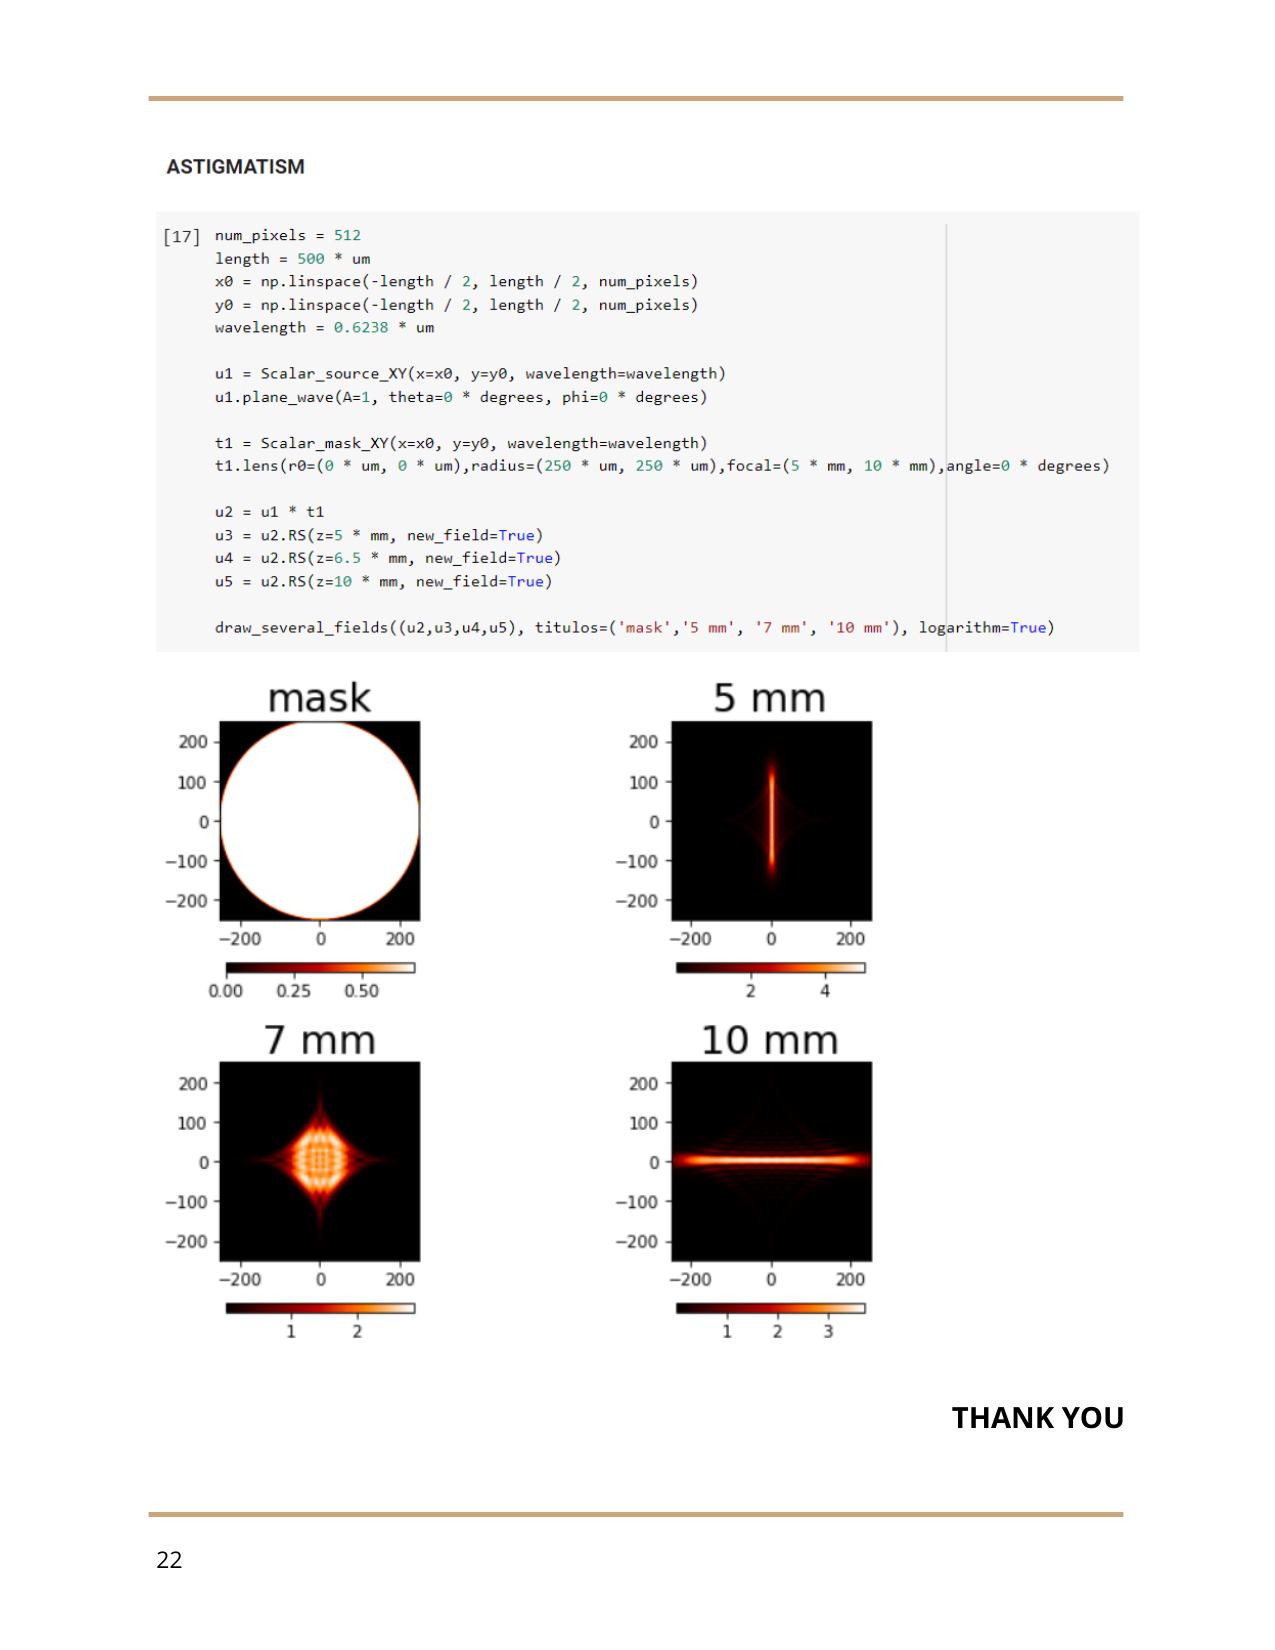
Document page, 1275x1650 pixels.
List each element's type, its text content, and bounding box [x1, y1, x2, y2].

picture [148, 667, 998, 1362]
picture [148, 96, 1124, 101]
picture [148, 1512, 1124, 1517]
picture [148, 150, 1140, 652]
text THANK YOU [148, 1398, 1125, 1437]
